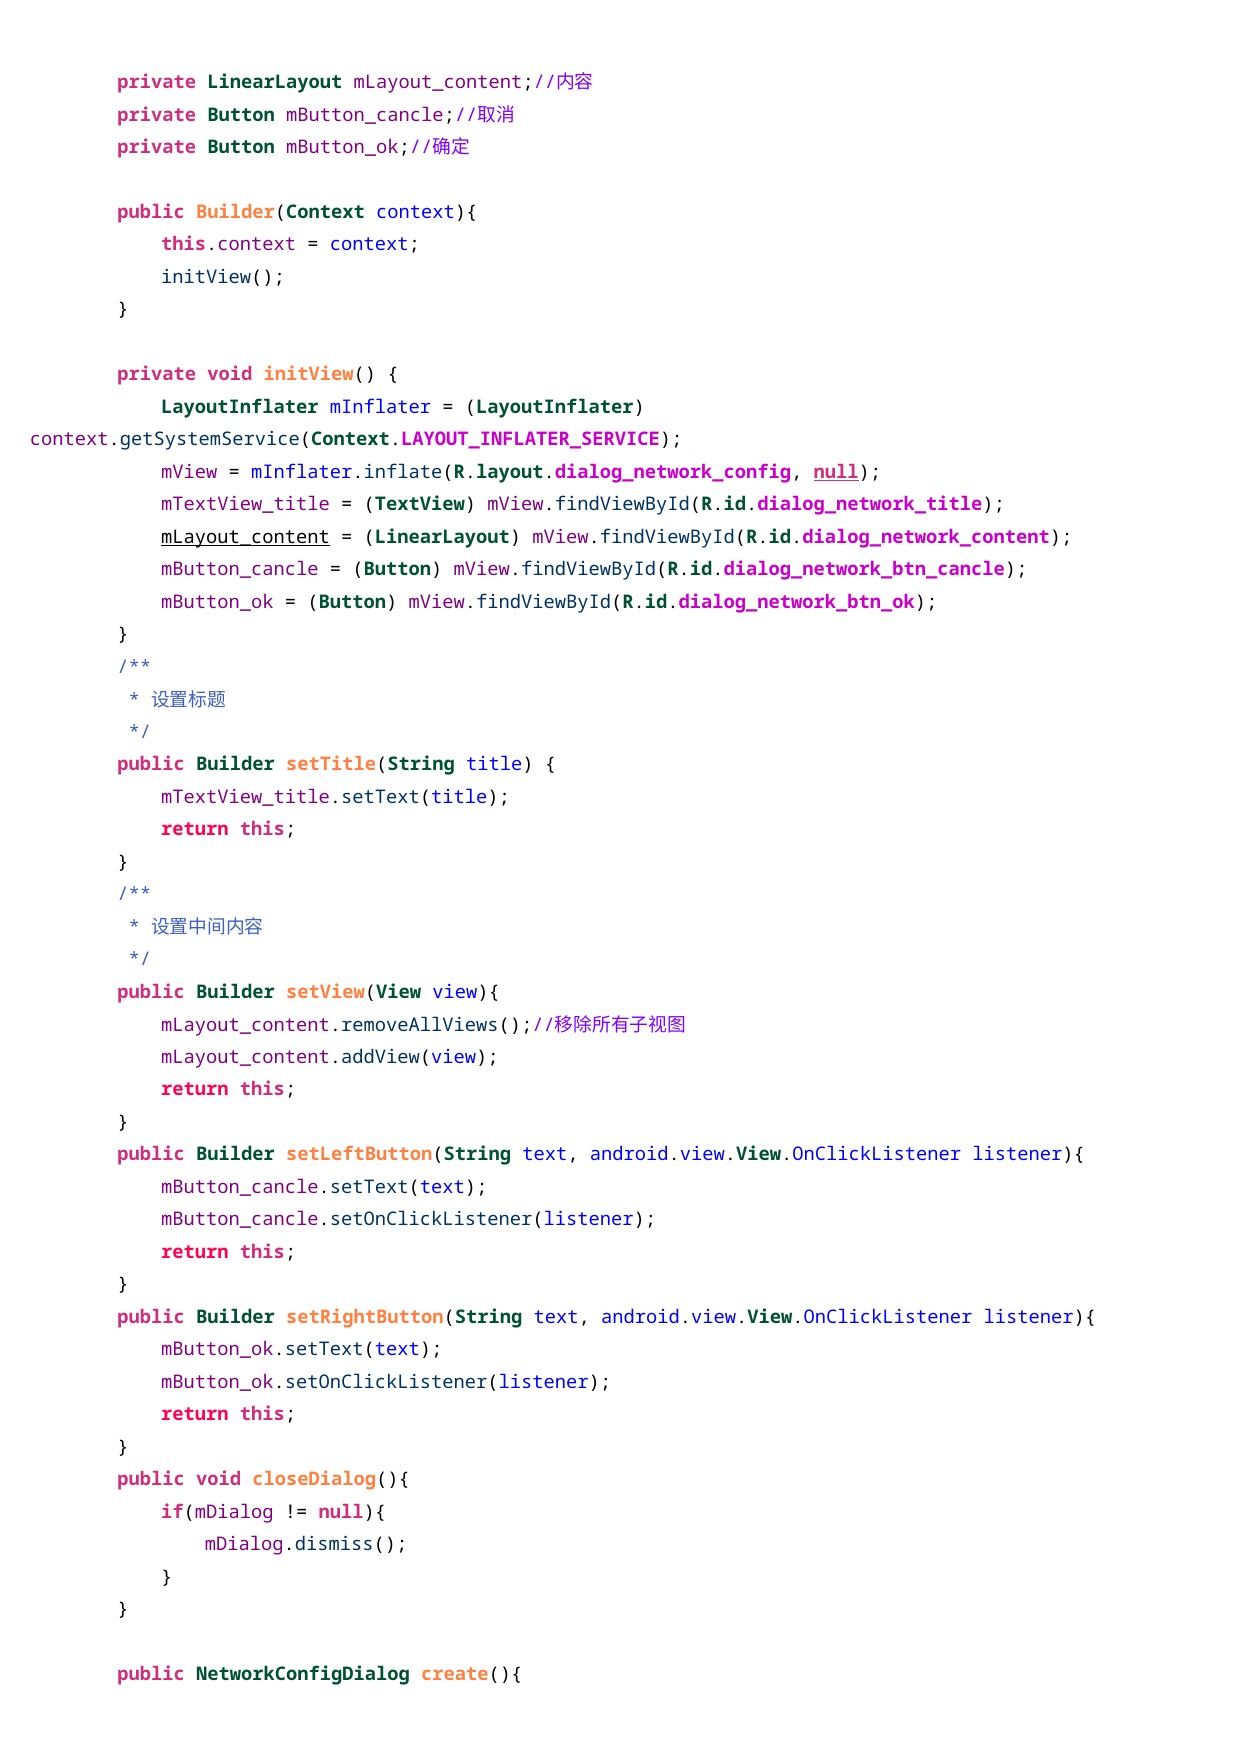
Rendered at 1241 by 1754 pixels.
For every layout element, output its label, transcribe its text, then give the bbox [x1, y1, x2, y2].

text */ [29, 942, 1211, 974]
text /** [29, 877, 1211, 909]
text mButton_cancle.setOnClickListener(listener); [29, 1202, 1211, 1234]
text mTextView_title = (TextView) mView.findViewById(R.id.dialog_network_title); [29, 487, 1211, 519]
text return this; [29, 1234, 1211, 1267]
text public void closeDialog(){ [29, 1462, 1211, 1494]
text mDialog.dismiss(); [29, 1527, 1211, 1559]
text mButton_cancle = (Button) mView.findViewById(R.id.dialog_network_btn_cancle); [29, 552, 1211, 584]
text public Builder(Context context){ [29, 194, 1211, 227]
text } [29, 1267, 1211, 1299]
text } [29, 1559, 1211, 1592]
text public Builder setRightButton(String text, android.view.View.OnClickListener listener){ [29, 1299, 1211, 1332]
text /** [29, 649, 1211, 682]
text } [29, 1104, 1211, 1137]
text } [29, 292, 1211, 324]
text return this; [29, 812, 1211, 844]
text mButton_cancle.setText(text); [29, 1169, 1211, 1202]
text mButton_ok = (Button) mView.findViewById(R.id.dialog_network_btn_ok); [29, 584, 1211, 617]
text this.context = context; [29, 227, 1211, 259]
text mButton_ok.setOnClickListener(listener); [29, 1364, 1211, 1397]
text public Builder setTitle(String title) { [29, 747, 1211, 779]
text private void initView() { [29, 357, 1211, 389]
text LayoutInflater mInflater = (LayoutInflater) context.getSystemService(Context.LAYOUT_INFLATER_SERVICE); [29, 389, 1211, 454]
text private Button mButton_cancle;//取消 [29, 97, 1211, 129]
text initView(); [29, 259, 1211, 292]
text } [29, 1429, 1211, 1462]
text private LinearLayout mLayout_content;//内容 [29, 64, 1211, 97]
text mLayout_content.removeAllViews();//移除所有子视图 [29, 1007, 1211, 1039]
text mLayout_content = (LinearLayout) mView.findViewById(R.id.dialog_network_content); [29, 519, 1211, 552]
text mLayout_content.addView(view); [29, 1039, 1211, 1072]
text mView = mInflater.inflate(R.layout.dialog_network_config, null); [29, 454, 1211, 487]
text public NetworkConfigDialog create(){ [29, 1657, 1211, 1689]
text private Button mButton_ok;//确定 [29, 129, 1211, 162]
text mTextView_title.setText(title); [29, 779, 1211, 812]
text if(mDialog != null){ [29, 1494, 1211, 1527]
text public Builder setLeftButton(String text, android.view.View.OnClickListener listener){ [29, 1137, 1211, 1169]
text } [29, 617, 1211, 649]
text public Builder setView(View view){ [29, 974, 1211, 1007]
text } [29, 1592, 1211, 1624]
text * 设置中间内容 [29, 909, 1211, 942]
text return this; [29, 1397, 1211, 1429]
text } [29, 844, 1211, 877]
text */ [29, 714, 1211, 747]
text mButton_ok.setText(text); [29, 1332, 1211, 1364]
text * 设置标题 [29, 682, 1211, 714]
text return this; [29, 1072, 1211, 1104]
